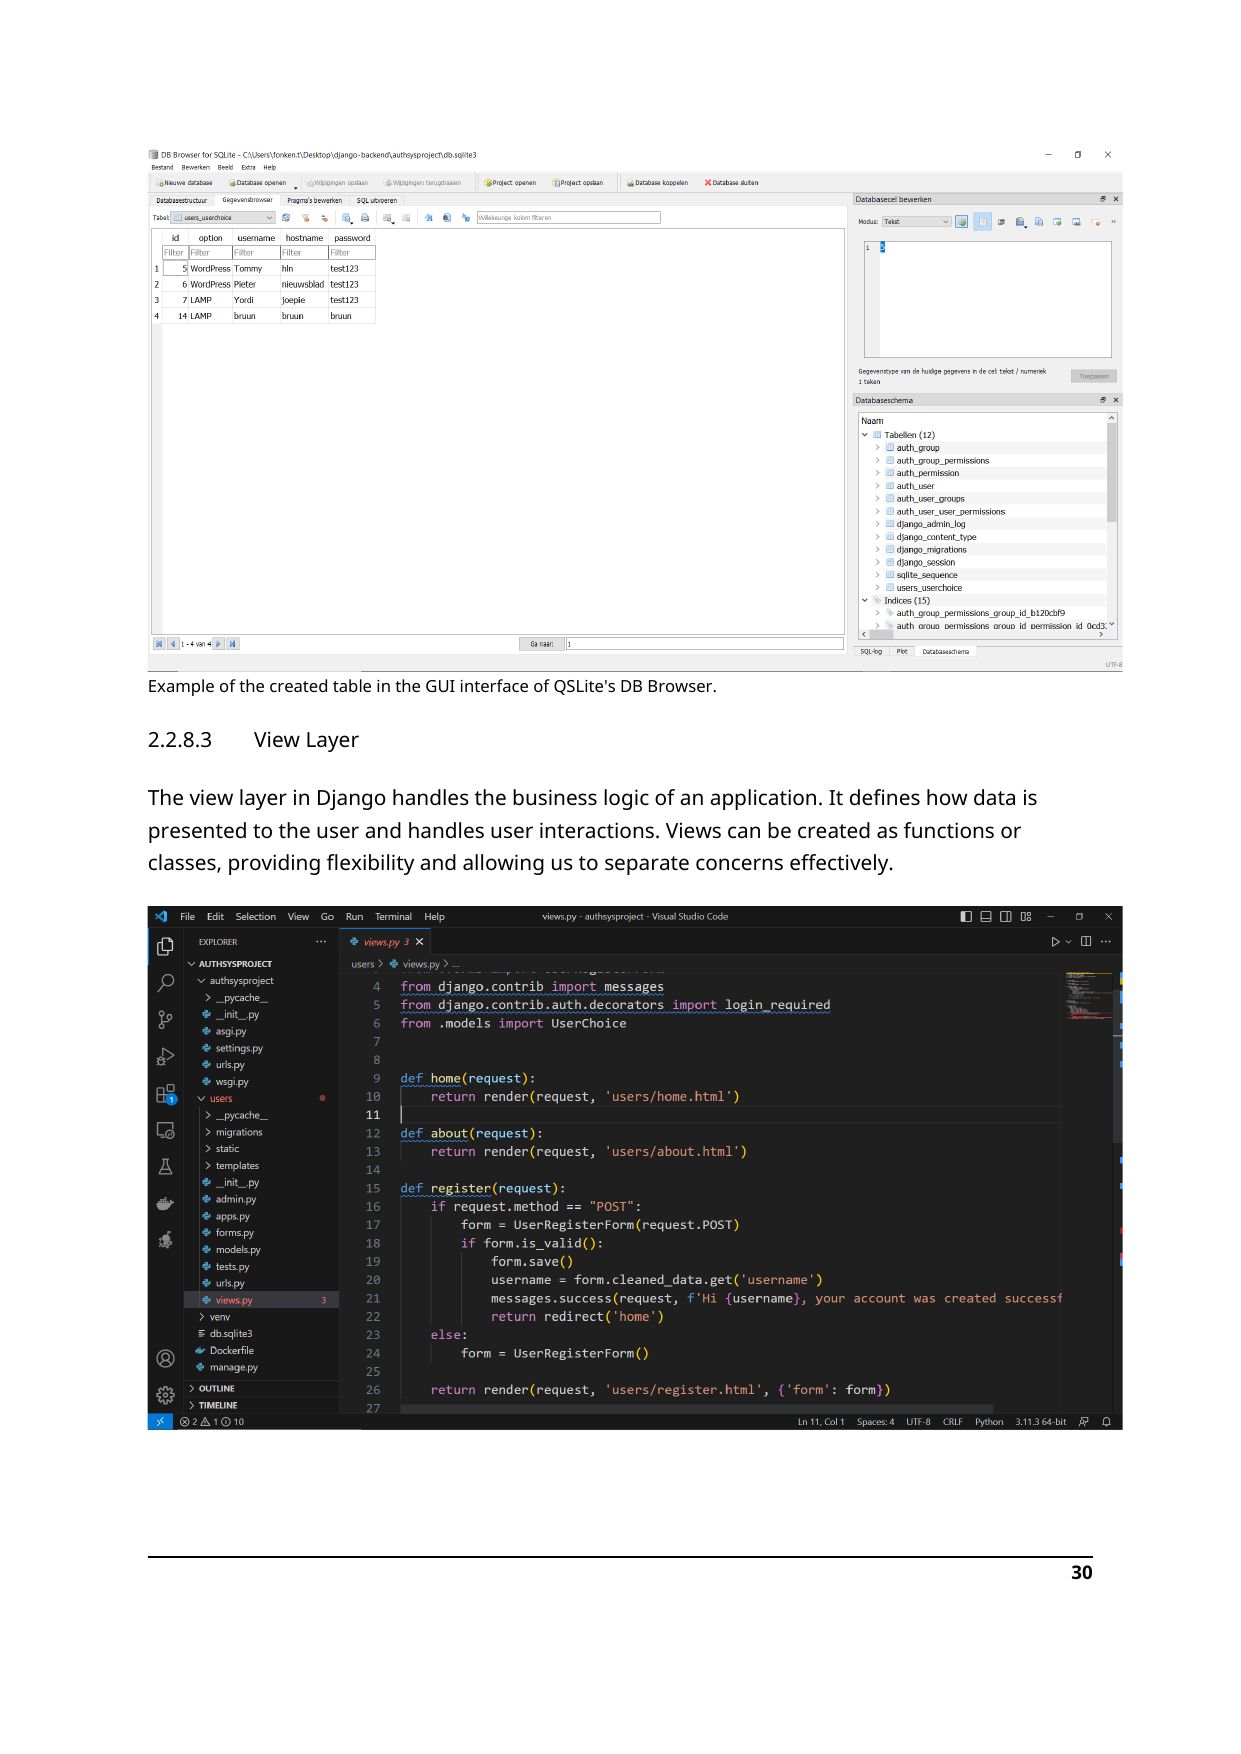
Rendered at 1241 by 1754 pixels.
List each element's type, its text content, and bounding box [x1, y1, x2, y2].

text Example of the created table in the GUI interface of QSLite's DB Browser. [148, 672, 1093, 697]
picture [147, 147, 1123, 672]
subtitle View Layer [148, 726, 1093, 754]
text The view layer in Django handles the business logic of an application. It defines how data is presented to the user and handles user interactions. Views can be created as functions or classes, providing flexibility and allowing us to separate concerns effectively. [148, 783, 1093, 877]
picture [147, 906, 1123, 1430]
